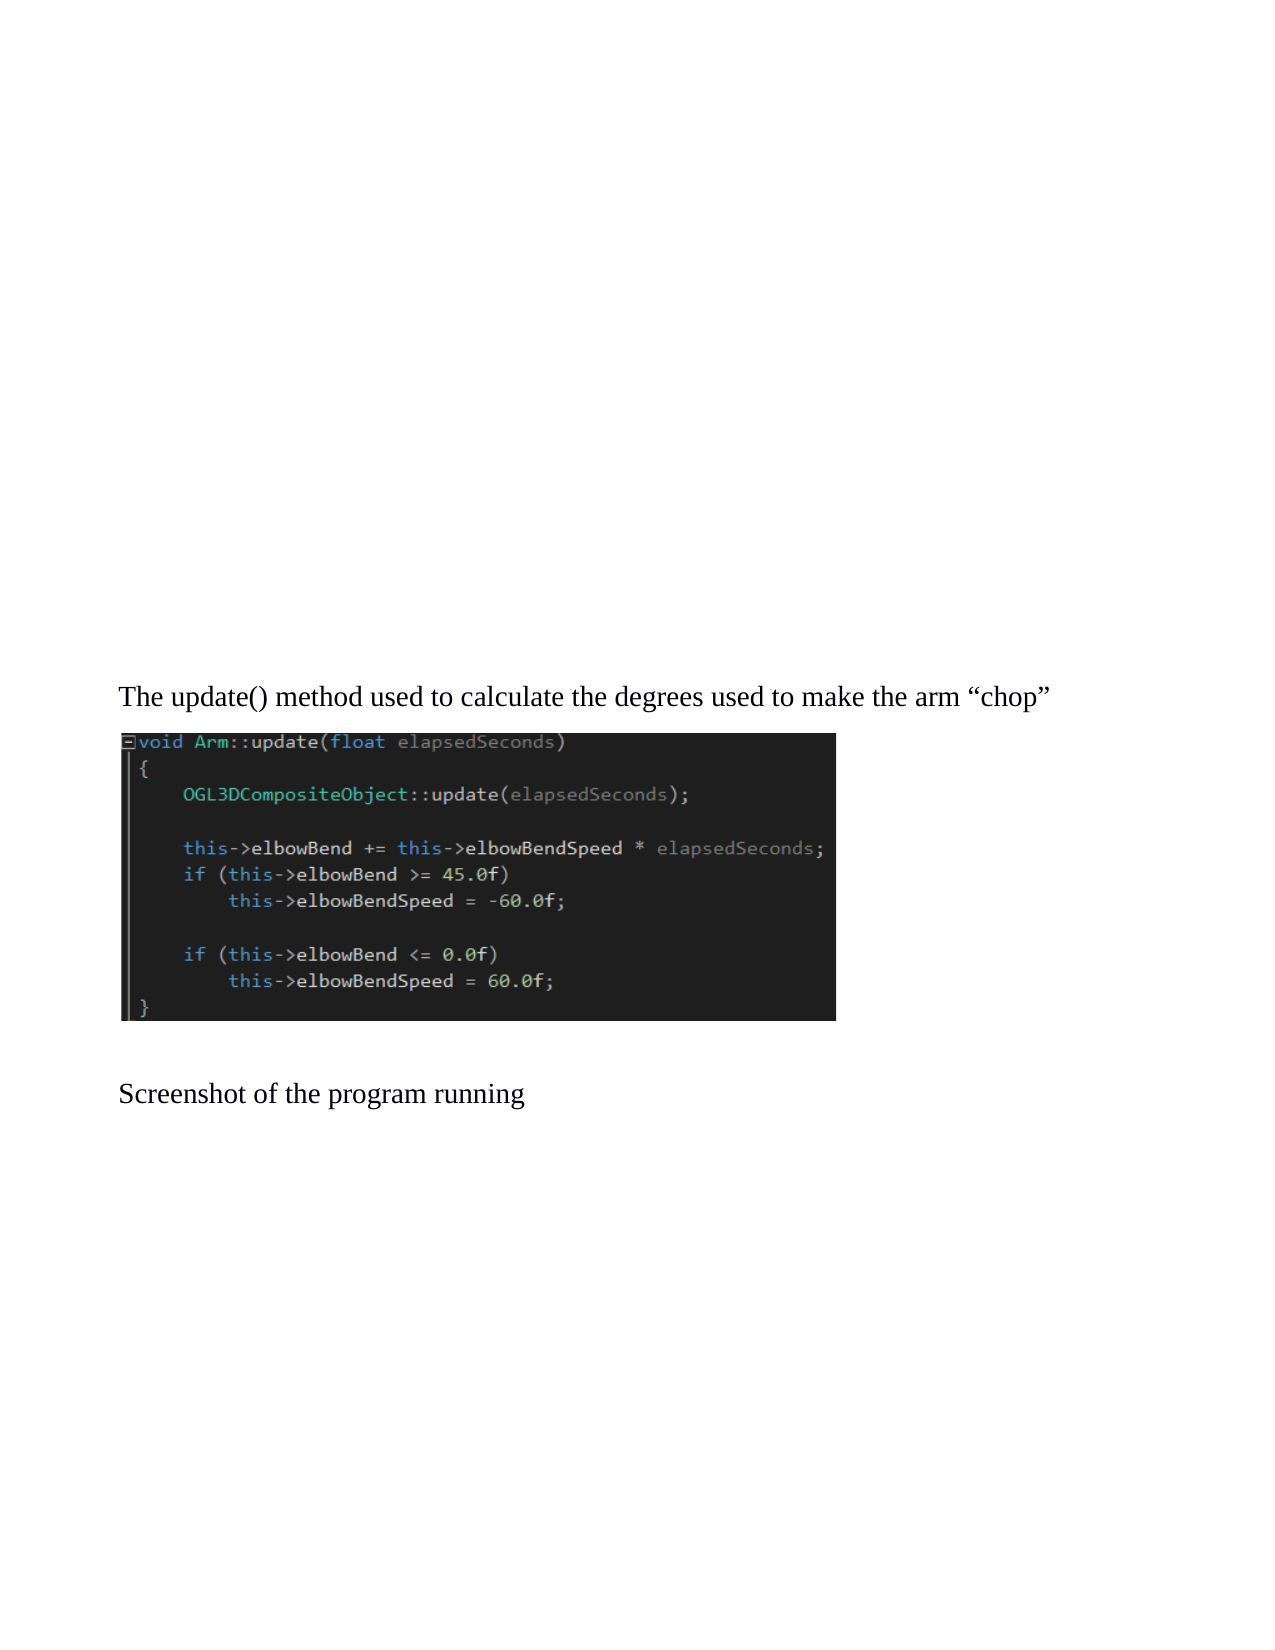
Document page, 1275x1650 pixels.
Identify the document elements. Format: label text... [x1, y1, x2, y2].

picture [121, 733, 837, 1021]
text Screenshot of the program running [118, 1076, 1157, 1109]
text The update() method used to calculate the degrees used to make the arm “chop” [118, 679, 1157, 712]
